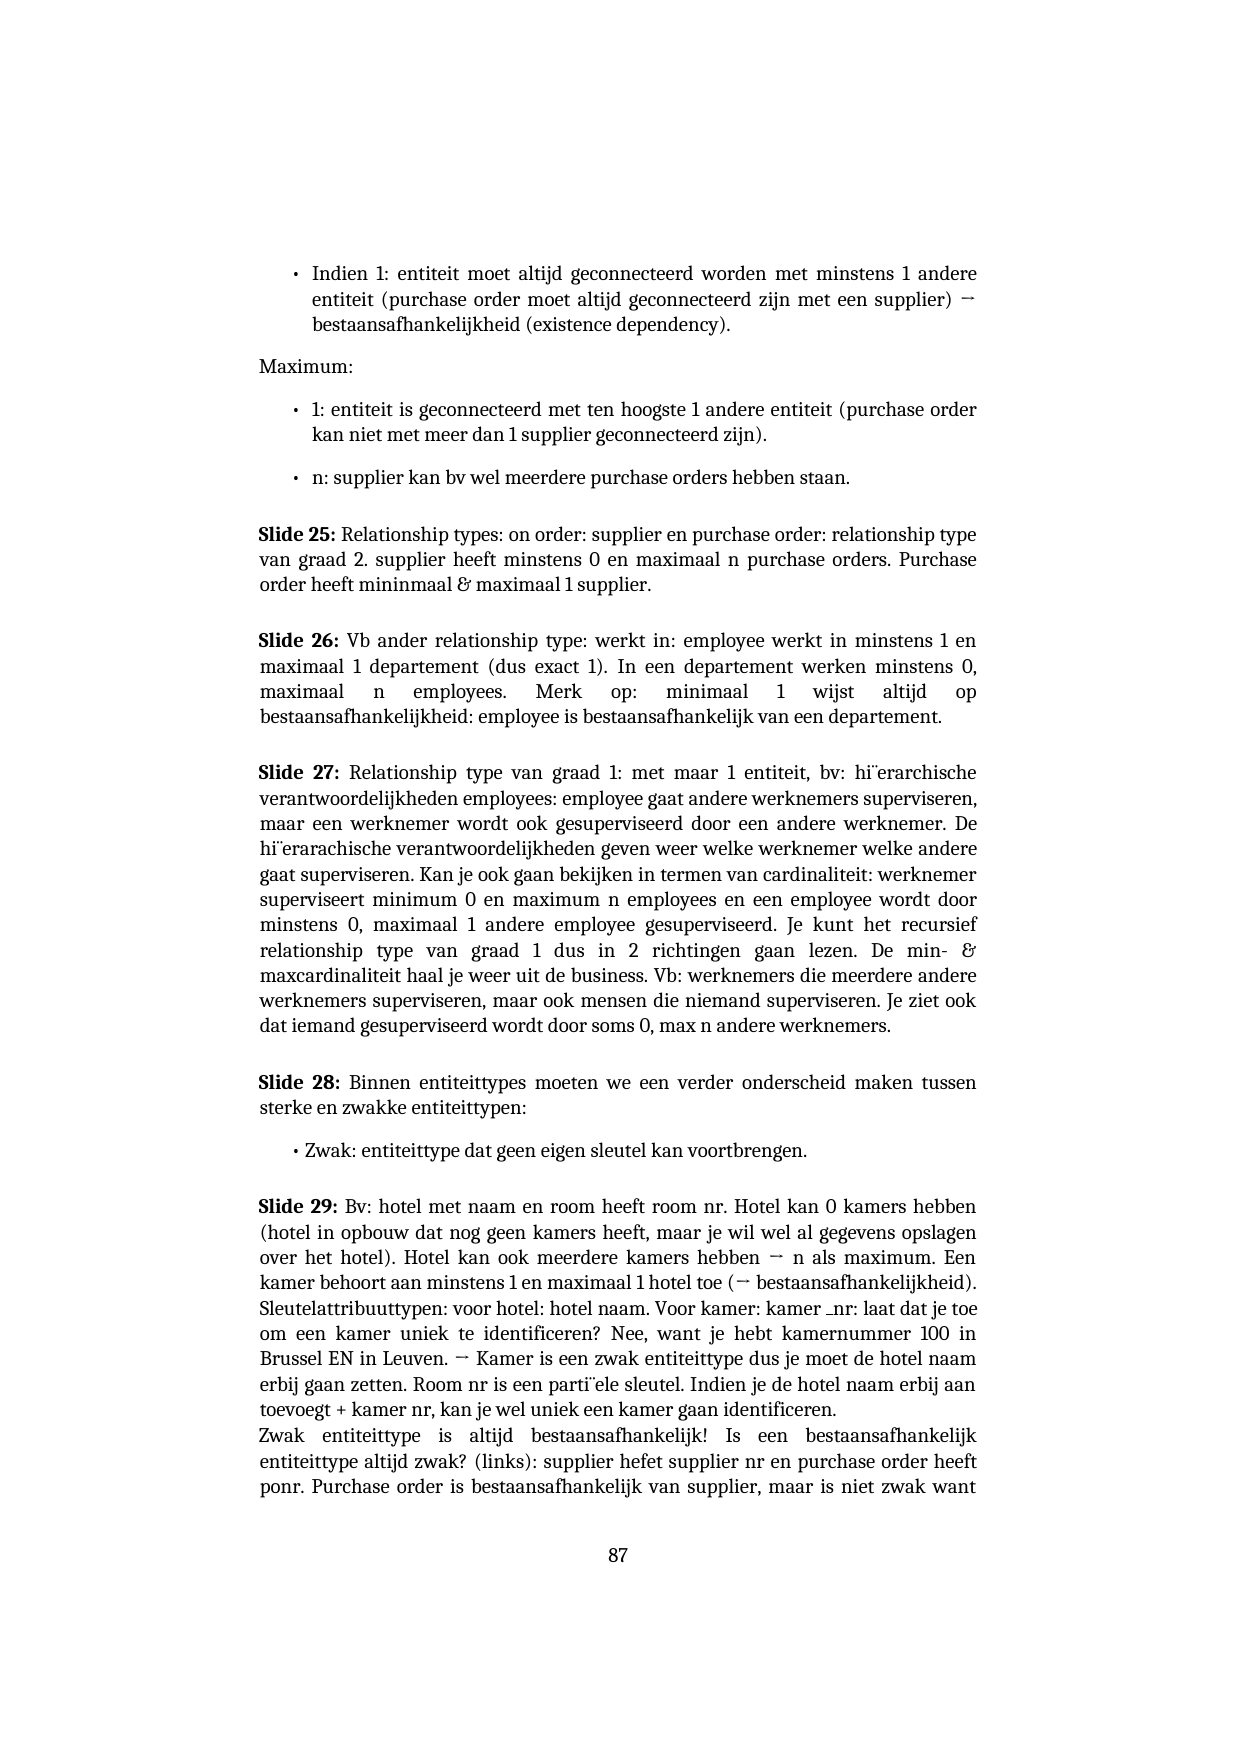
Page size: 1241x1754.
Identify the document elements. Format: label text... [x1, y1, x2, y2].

list Indien 1: entiteit moet altijd geconnecteerd worden met minstens 1 andere entiteit (purchase order moet altijd geconnecteerd zijn met een supplier) → bestaansafhankelijkheid (existence dependency). [291, 262, 978, 337]
text Slide 26: Vb ander relationship type: werkt in: employee werkt in minstens 1 en maximaal 1 departement (dus exact 1). In een departement werken minstens 0, maximaal n employees. Merk op: minimaal 1 wijst altijd op bestaansafhankelijkheid: employee is bestaansafhankelijk van een departement. [258, 629, 978, 729]
list 1: entiteit is geconnecteerd met ten hoogste 1 andere entiteit (purchase order kan niet met meer dan 1 supplier geconnecteerd zijn). [291, 397, 978, 447]
text Slide 29: Bv: hotel met naam en room heeft room nr. Hotel kan 0 kamers hebben (hotel in opbouw dat nog geen kamers heeft, maar je wil wel al gegevens opslagen over het hotel). Hotel kan ook meerdere kamers hebben → n als maximum. Een kamer behoort aan minstens 1 en maximaal 1 hotel toe (→ bestaansafhankelijkheid). Sleutelattribuuttypen: voor hotel: hotel naam. Voor kamer: kamer nr: laat dat je toe om een kamer uniek te identificeren? Nee, want je hebt kamernummer 100 in Brussel EN in Leuven. → Kamer is een zwak entiteittype dus je moet de hotel naam erbij gaan zetten. Room nr is een parti¨ele sleutel. Indien je de hotel naam erbij aan toevoegt + kamer nr, kan je wel uniek een kamer gaan identificeren. [258, 1195, 978, 1421]
text Slide 25: Relationship types: on order: supplier en purchase order: relationship type van graad 2. supplier heeft minstens 0 en maximaal n purchase orders. Purchase order heeft mininmaal & maximaal 1 supplier. [258, 522, 978, 597]
text Slide 27: Relationship type van graad 1: met maar 1 entiteit, bv: hi¨erarchische verantwoordelijkheden employees: employee gaat andere werknemers superviseren, maar een werknemer wordt ook gesuperviseerd door een andere werknemer. De hi¨erarachische verantwoordelijkheden geven weer welke werknemer welke andere gaat superviseren. Kan je ook gaan bekijken in termen van cardinaliteit: werknemer superviseert minimum 0 en maximum n employees en een employee wordt door minstens 0, maximaal 1 andere employee gesuperviseerd. Je kunt het recursief relationship type van graad 1 dus in 2 richtingen gaan lezen. De min- & maxcardinaliteit haal je weer uit de business. Vb: werknemers die meerdere andere werknemers superviseren, maar ook mensen die niemand superviseren. Je ziet ook dat iemand gesuperviseerd wordt door soms 0, max n andere werknemers. [258, 761, 978, 1038]
text Maximum: [258, 354, 978, 378]
list n: supplier kan bv wel meerdere purchase orders hebben staan. [291, 466, 978, 490]
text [258, 1424, 978, 1498]
text • Zwak: entiteittype dat geen eigen sleutel kan voortbrengen. [291, 1139, 978, 1163]
text Slide 28: Binnen entiteittypes moeten we een verder onderscheid maken tussen sterke en zwakke entiteittypen: [258, 1070, 978, 1119]
